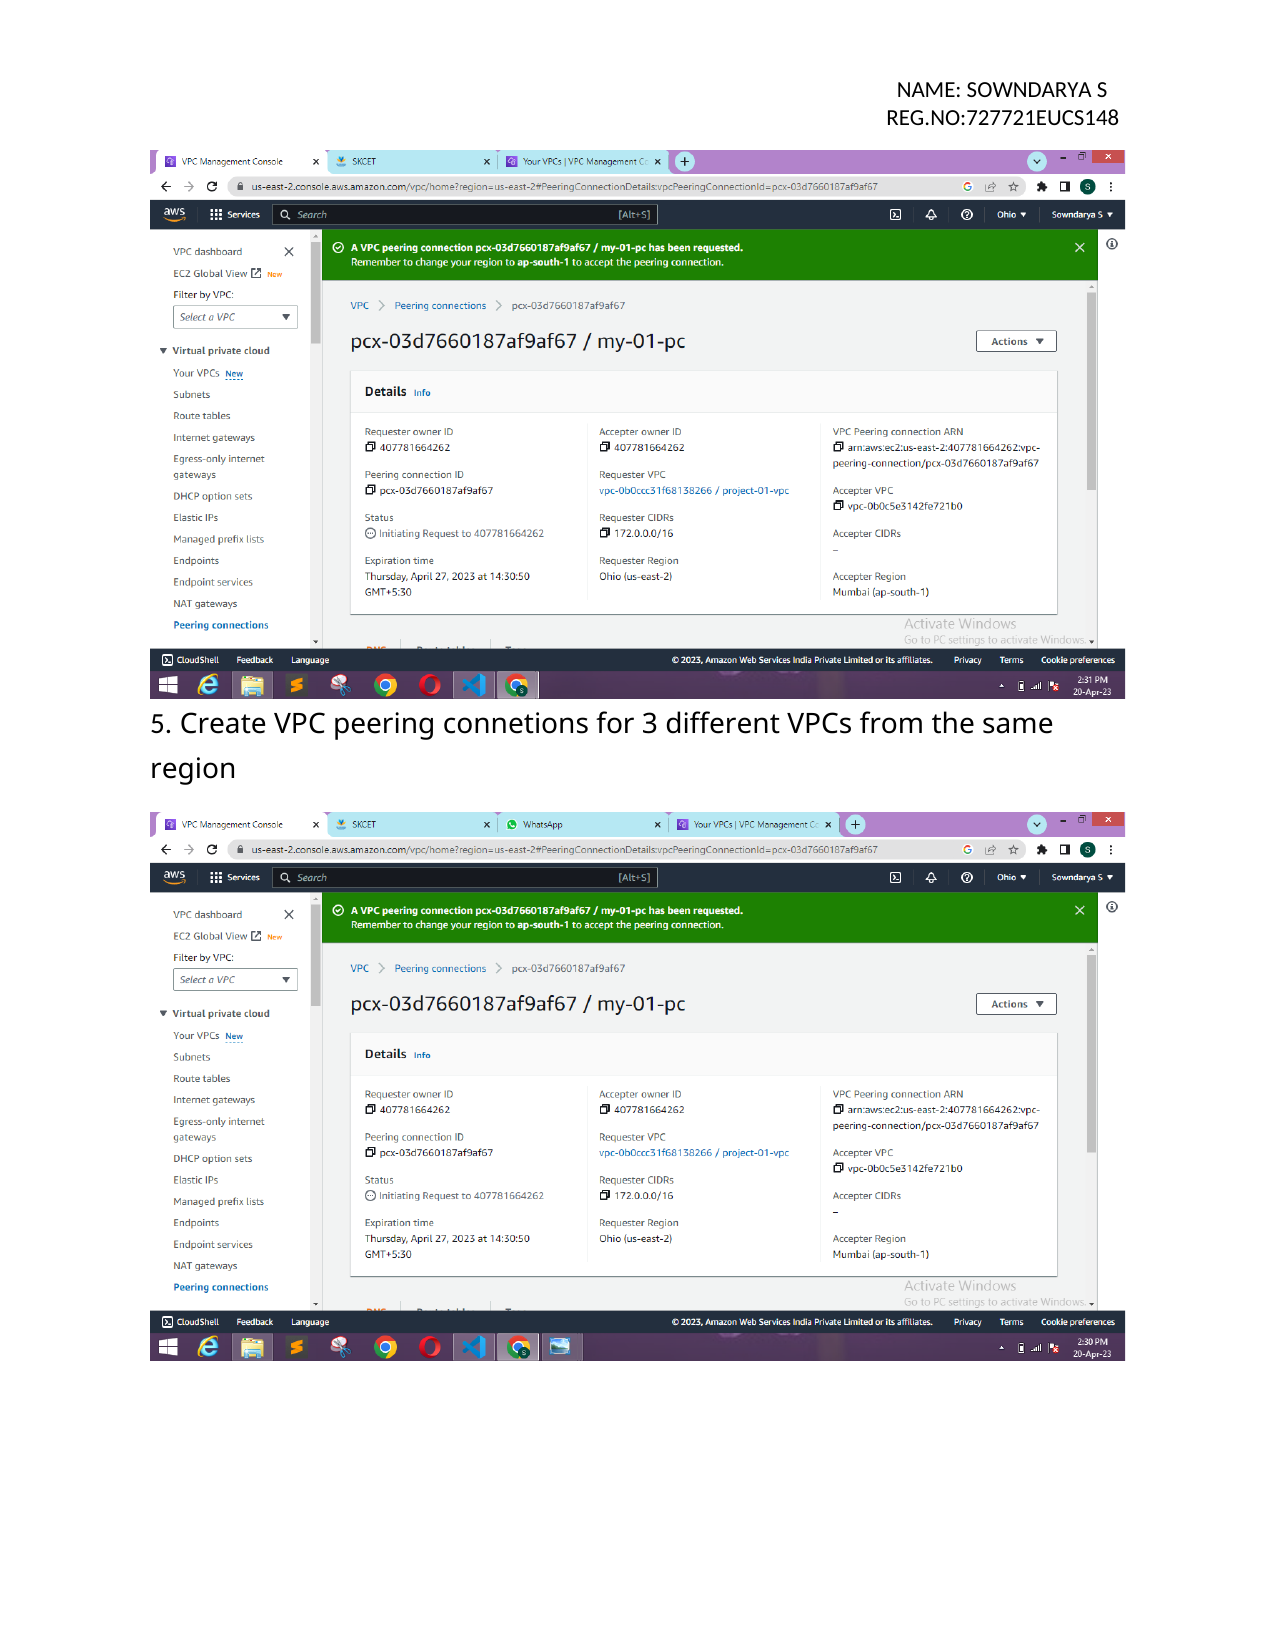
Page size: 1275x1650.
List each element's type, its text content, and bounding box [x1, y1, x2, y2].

picture [150, 812, 1125, 1361]
text 5. Create VPC peering connetions for 3 different VPCs from the same region [150, 699, 1125, 786]
picture [150, 150, 1125, 699]
